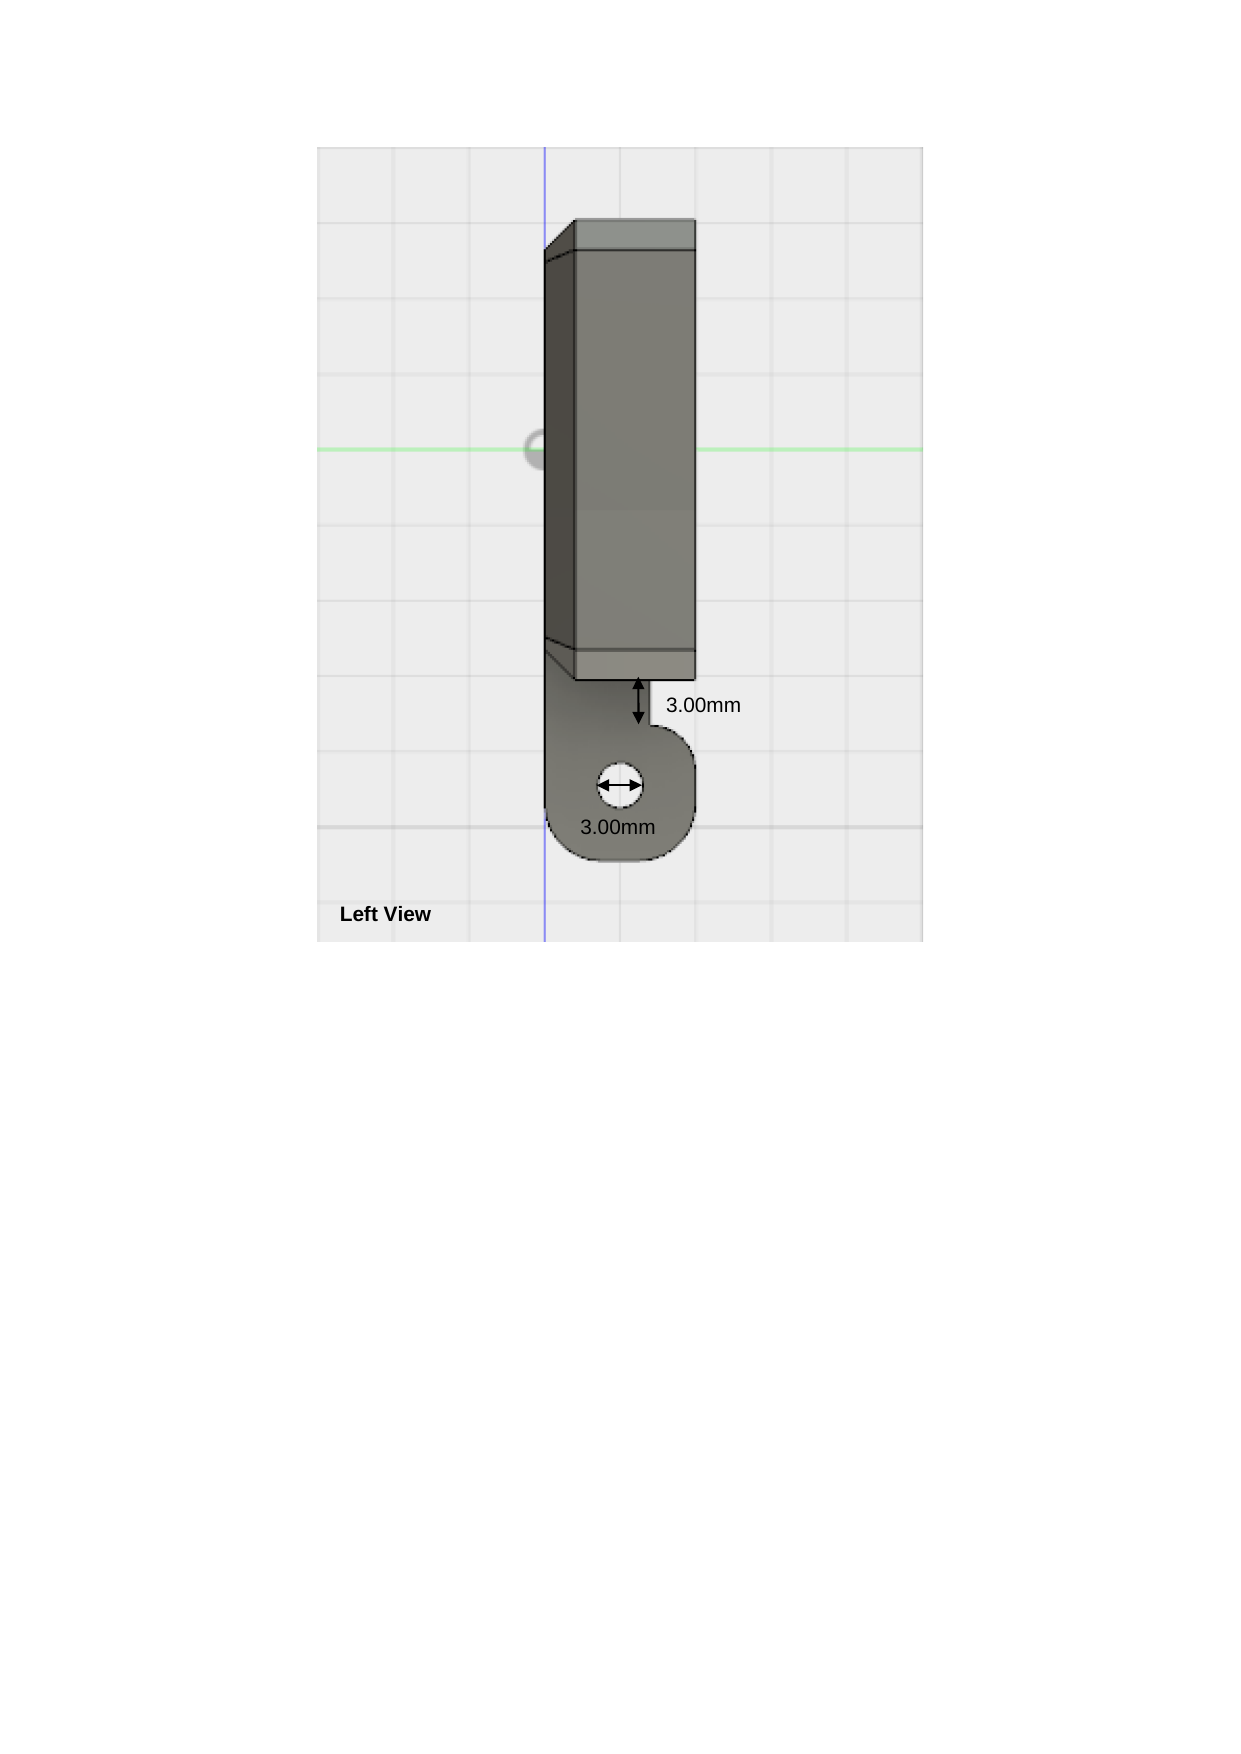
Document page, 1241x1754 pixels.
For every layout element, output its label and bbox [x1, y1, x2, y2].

picture [317, 147, 924, 942]
